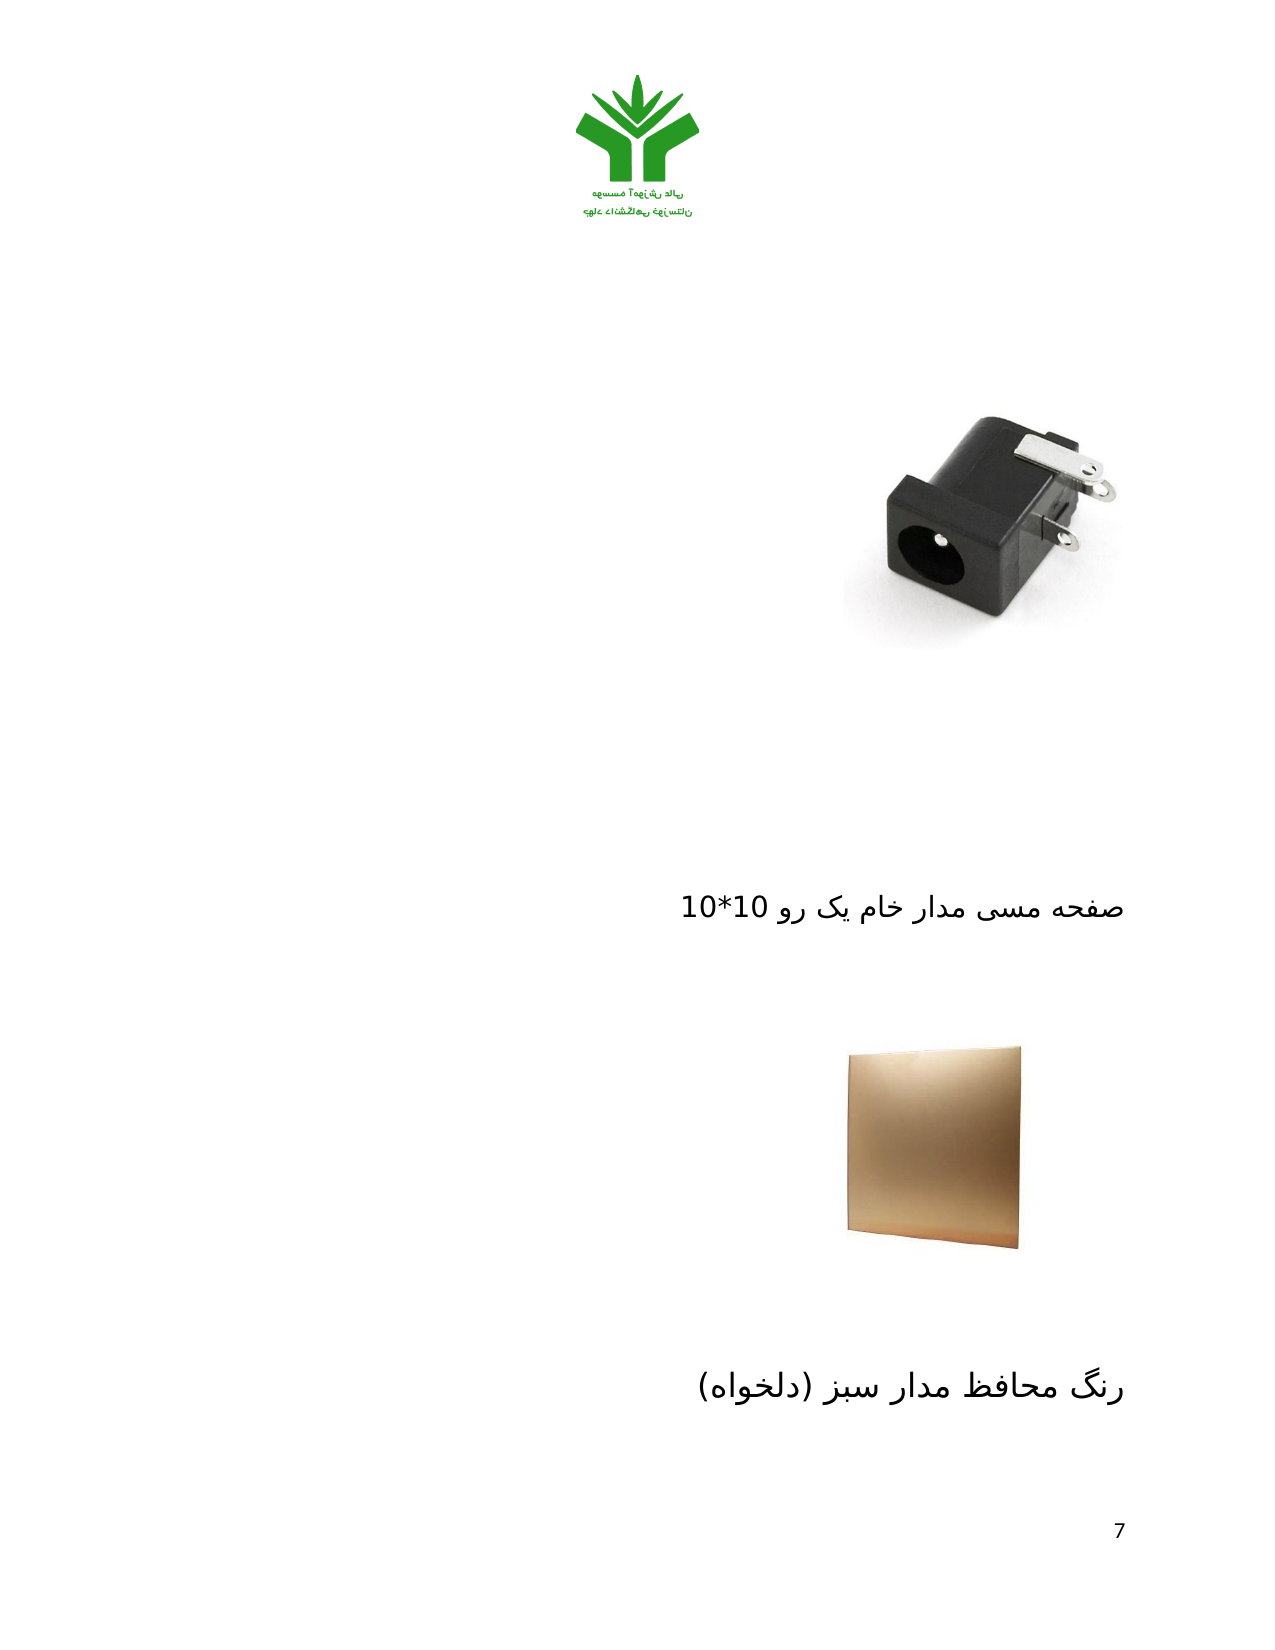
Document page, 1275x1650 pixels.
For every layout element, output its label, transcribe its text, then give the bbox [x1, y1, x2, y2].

picture [843, 384, 1125, 650]
picture [576, 75, 699, 217]
text صفحه مسی مدار خام یک رو 10*10 [150, 890, 1125, 924]
text رنگ محافظ مدار سبز (دلخواه) [150, 1367, 1125, 1406]
picture [746, 957, 1125, 1337]
